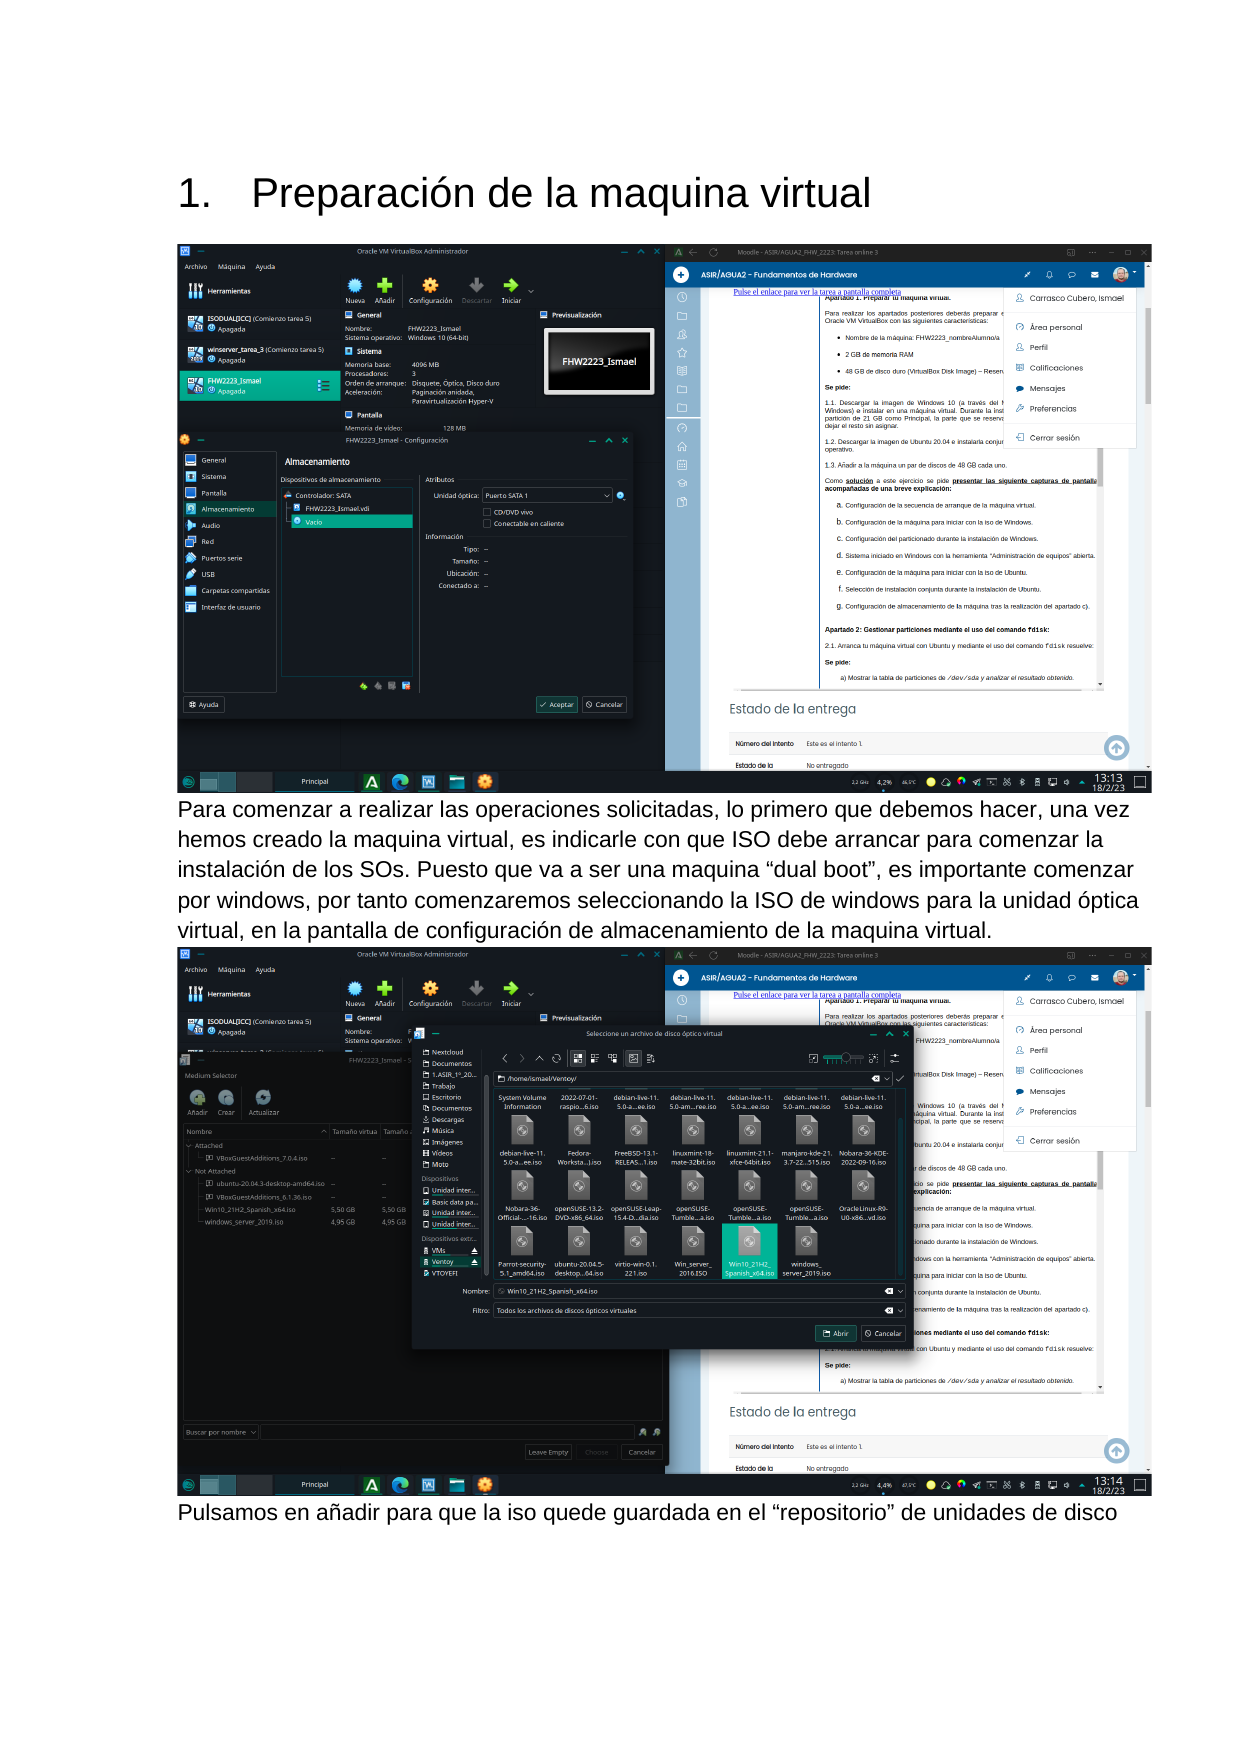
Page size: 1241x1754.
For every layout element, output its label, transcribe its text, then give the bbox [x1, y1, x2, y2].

picture [177, 947, 1152, 1496]
text Para comenzar a realizar las operaciones solicitadas, lo primero que debemos hacer, una vez hemos creado la maquina virtual, es indicarle con que ISO debe arrancar para comenzar la instalación de los SOs. Puesto que va a ser una maquina “dual boot”, es importante comenzar por windows, por tanto comenzaremos seleccionando la ISO de windows para la unidad óptica virtual, en la pantalla de configuración de almacenamiento de la maquina virtual.Pulsamos en añadir para que la iso quede guardada en el “repositorio” de unidades de disco [177, 793, 1152, 947]
picture [177, 244, 1152, 793]
subtitle Preparación de la maquina virtual [177, 168, 1152, 216]
